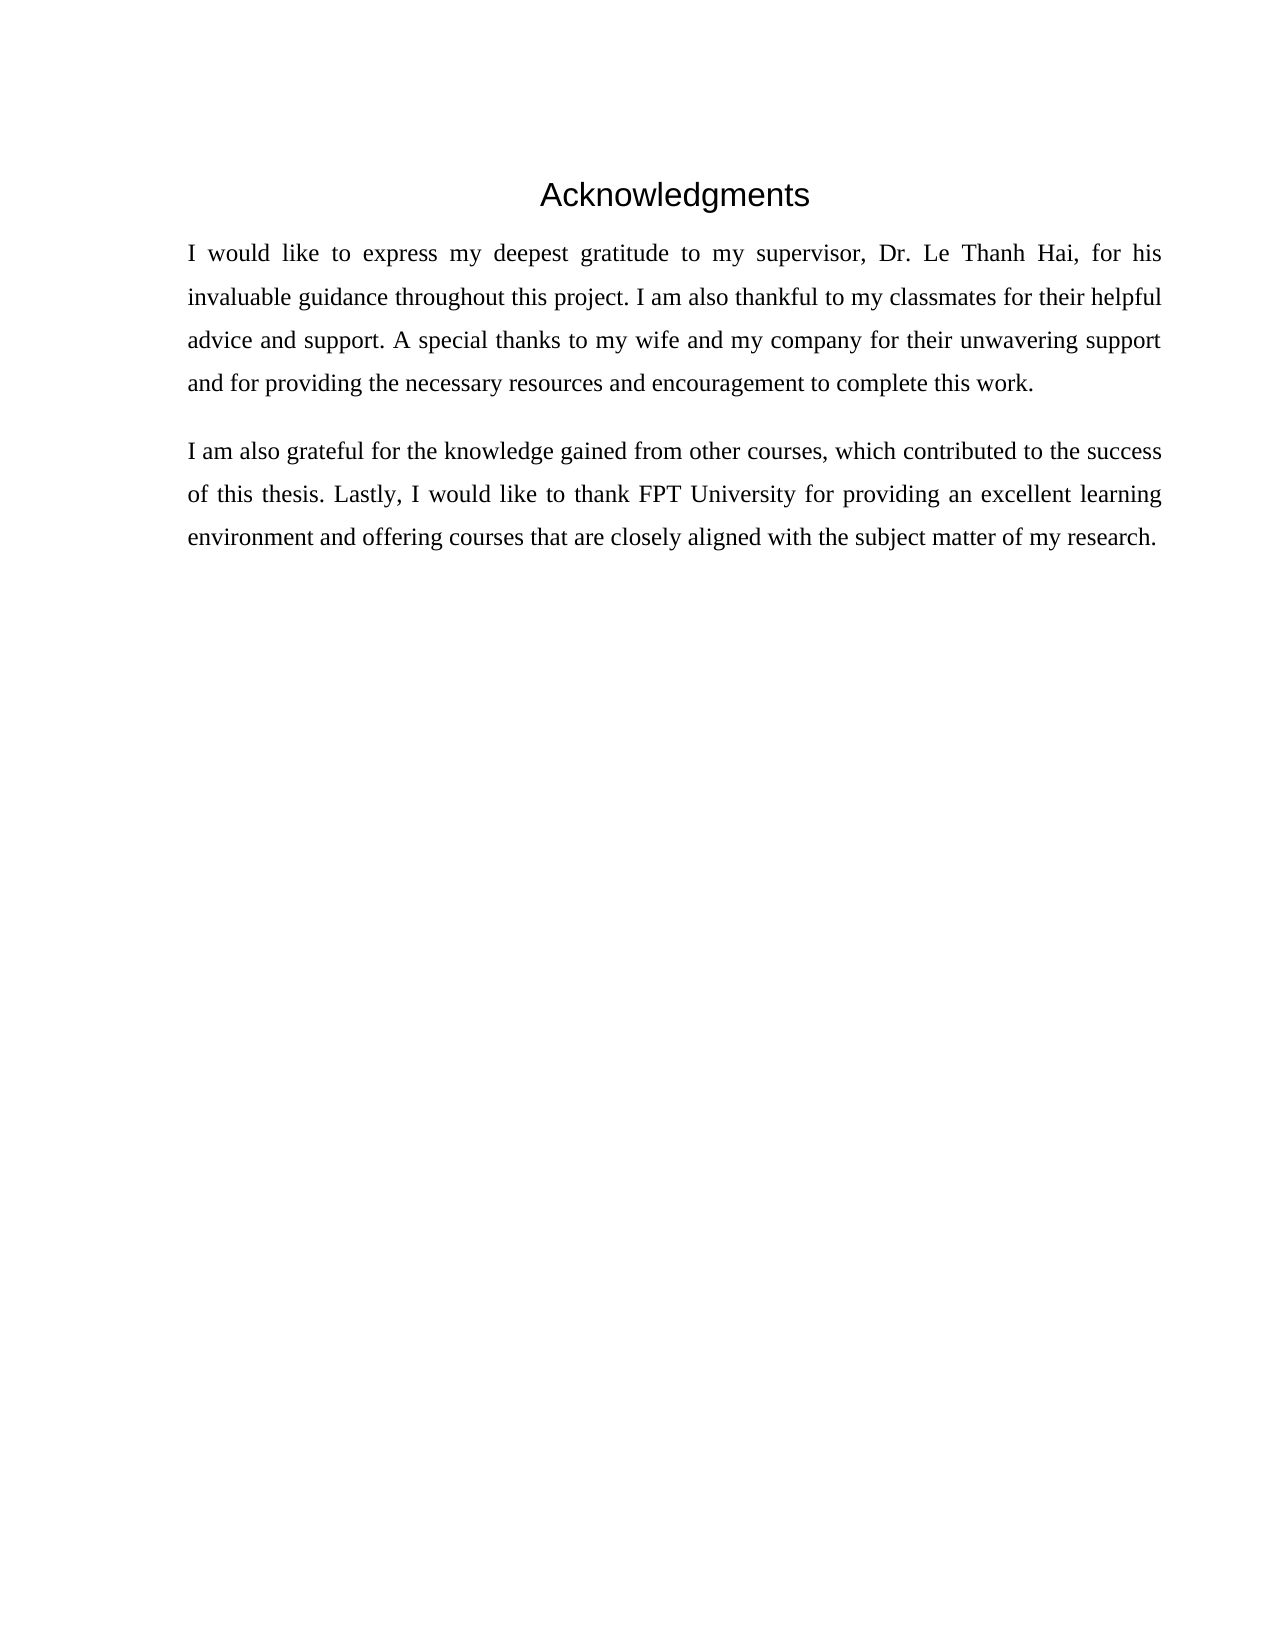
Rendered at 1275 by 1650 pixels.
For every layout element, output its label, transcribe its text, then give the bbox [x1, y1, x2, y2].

text I am also grateful for the knowledge gained from other courses, which contributed to the success of this thesis. Lastly, I would like to thank FPT University for providing an excellent learning environment and offering courses that are closely aligned with the subject matter of my research. [187, 436, 1163, 551]
text Acknowledgments [187, 175, 1163, 213]
text I would like to express my deepest gratitude to my supervisor, Dr. Le Thanh Hai, for his invaluable guidance throughout this project. I am also thankful to my classmates for their helpful advice and support. A special thanks to my wife and my company for their unwavering support and for providing the necessary resources and encouragement to complete this work. [187, 238, 1163, 397]
